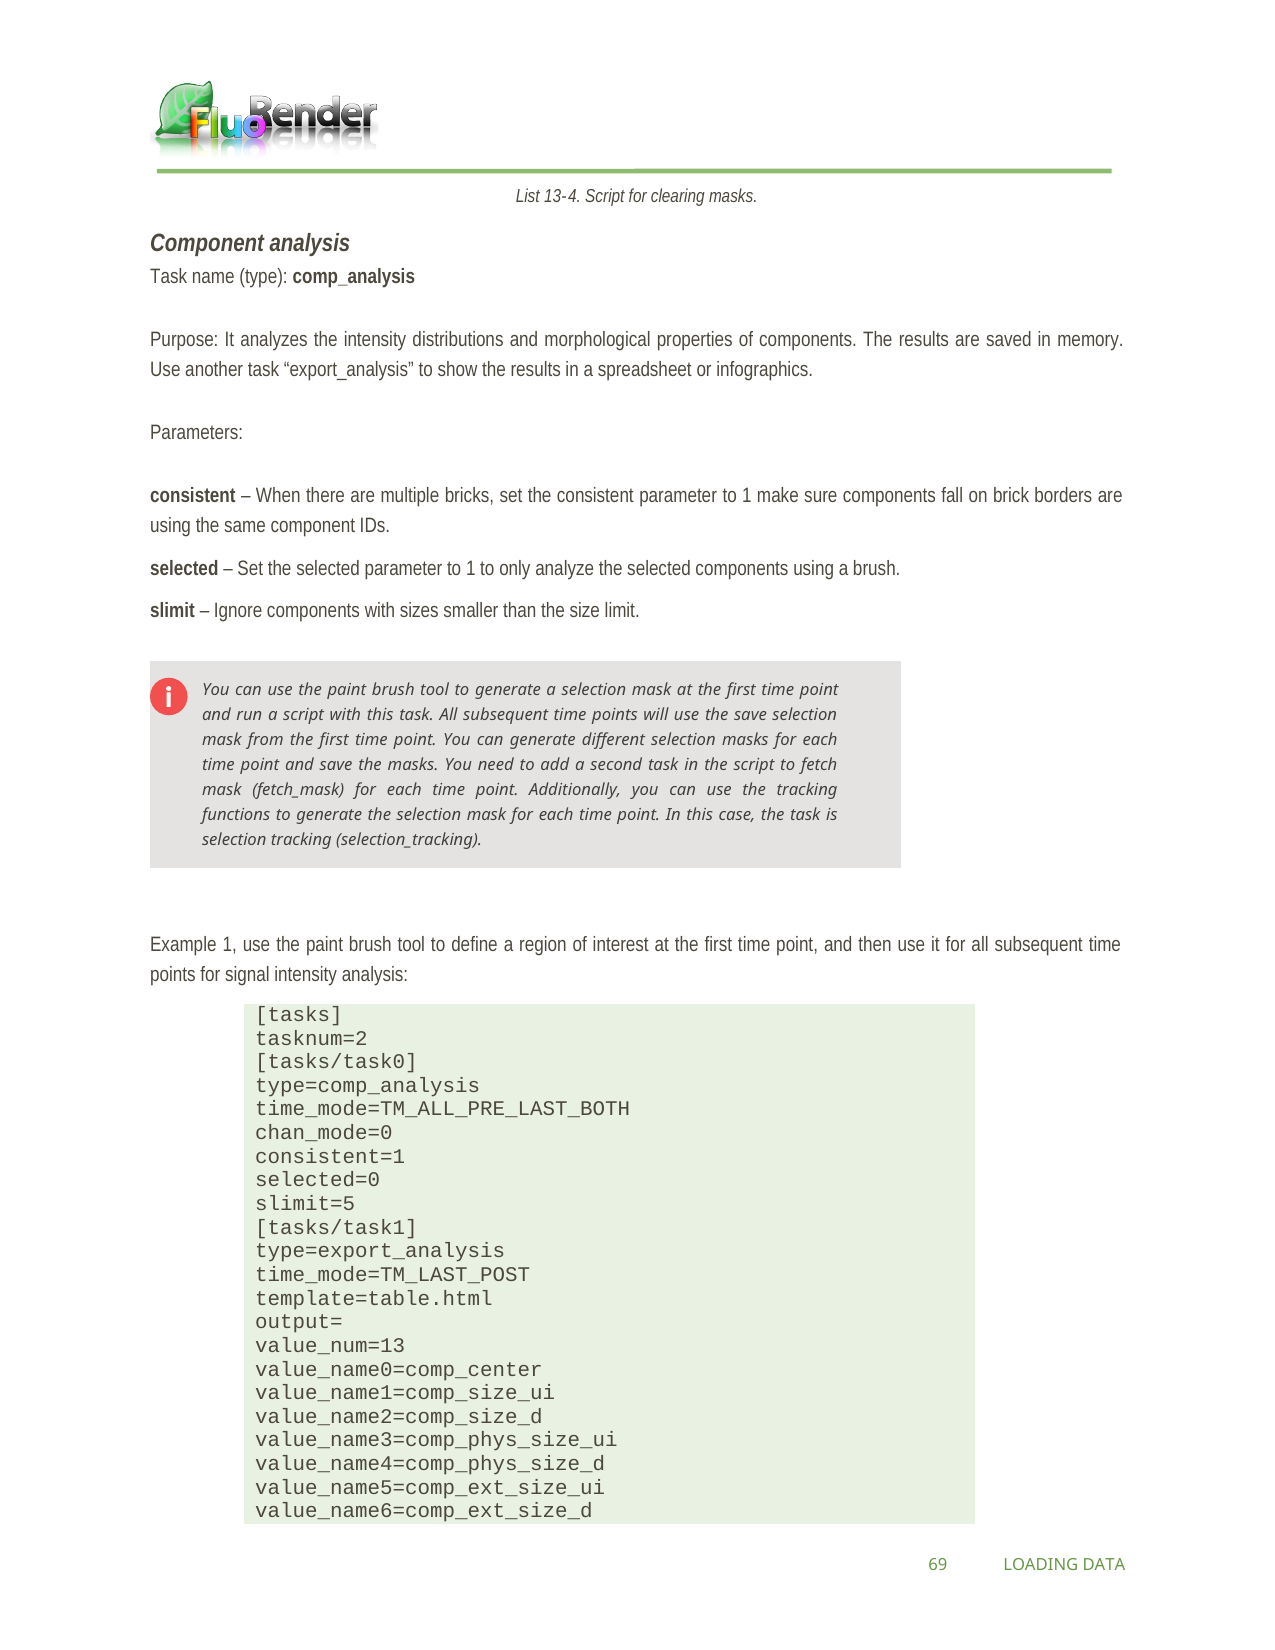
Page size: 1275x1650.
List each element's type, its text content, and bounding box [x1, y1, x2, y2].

text Example 1, use the paint brush tool to define a region of interest at the first time point, and then use it for all subsequent time points for signal intensity analysis: [150, 932, 1125, 985]
text slimit – Ignore components with sizes smaller than the size limit. [150, 598, 1125, 622]
text List 13-4. Script for clearing masks. [150, 185, 1125, 207]
text consistent – When there are multiple bricks, set the consistent parameter to 1 make sure components fall on brick borders are using the same component IDs. [150, 483, 1125, 537]
text Purpose: It analyzes the intensity distributions and morphological properties of components. The results are saved in memory. Use another task “export_analysis” to show the results in a spreadsheet or infographics. [150, 327, 1125, 381]
text Parameters: [150, 420, 1125, 444]
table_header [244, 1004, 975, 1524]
text Task name (type): comp_analysis [150, 263, 1125, 287]
text selected – Set the selected parameter to 1 to only analyze the selected components using a brush. [150, 555, 1125, 579]
subtitle Component analysis [150, 228, 1125, 256]
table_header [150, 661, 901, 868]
picture [150, 75, 379, 162]
